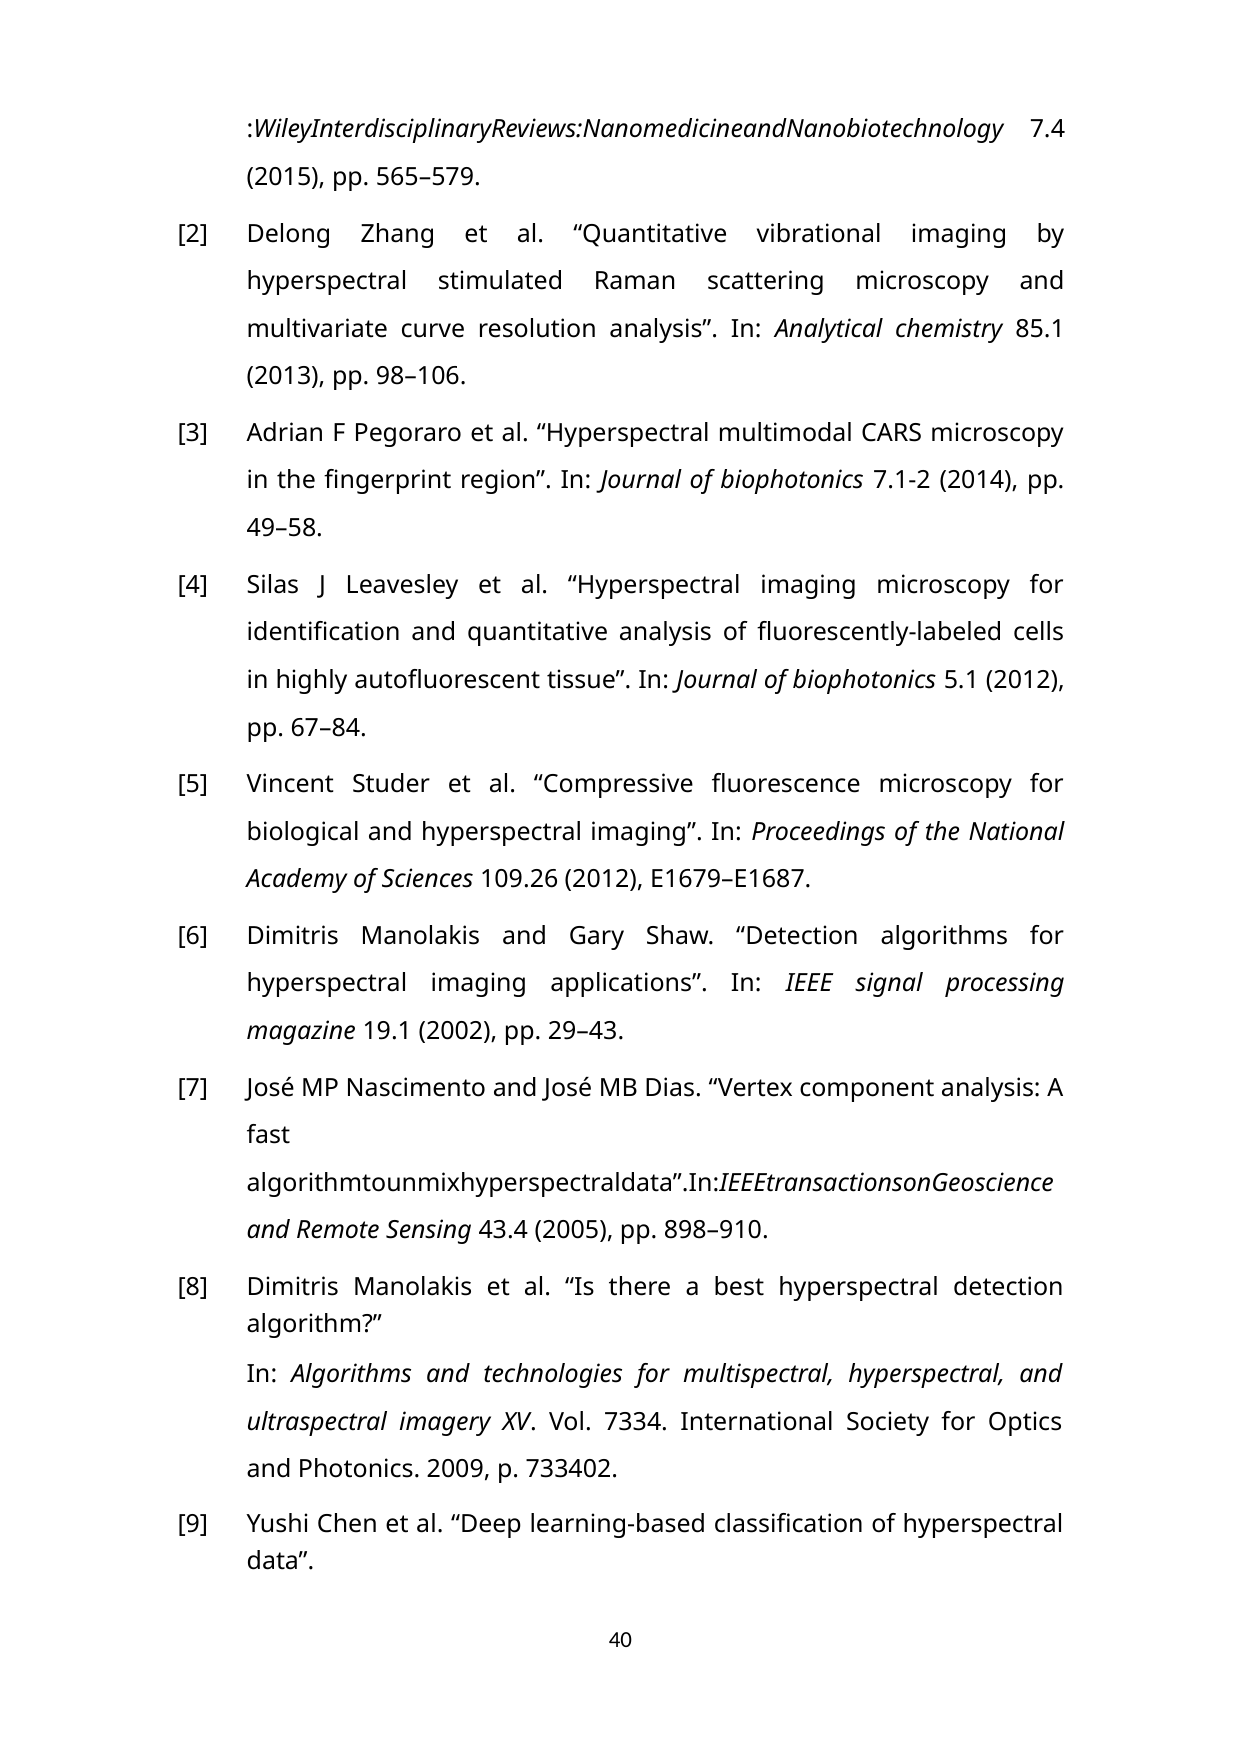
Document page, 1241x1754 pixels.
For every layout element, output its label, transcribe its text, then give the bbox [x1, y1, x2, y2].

list Dimitris Manolakis et al. “Is there a best hyperspectral detection algorithm?” [177, 1269, 1065, 1339]
list Silas J Leavesley et al. “Hyperspectral imaging microscopy for identification and quantitative analysis of fluorescently-labeled cells in highly autofluorescent tissue”. In: Journal of biophotonics 5.1 (2012), pp. 67–84. [177, 566, 1065, 743]
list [177, 111, 1065, 193]
list Adrian F Pegoraro et al. “Hyperspectral multimodal CARS microscopy in the fingerprint region”. In: Journal of biophotonics 7.1-2 (2014), pp. 49–58. [177, 414, 1065, 544]
list Vincent Studer et al. “Compressive fluorescence microscopy for biological and hyperspectral imaging”. In: Proceedings of the National Academy of Sciences 109.26 (2012), E1679–E1687. [177, 766, 1065, 895]
list Delong Zhang et al. “Quantitative vibrational imaging by hyperspectral stimulated Raman scattering microscopy and multivariate curve resolution analysis”. In: Analytical chemistry 85.1 (2013), pp. 98–106. [177, 215, 1065, 392]
text In: Algorithms and technologies for multispectral, hyperspectral, and ultraspectral imagery XV. Vol. 7334. International Society for Optics and Photonics. 2009, p. 733402. [246, 1356, 1063, 1485]
list Yushi Chen et al. “Deep learning-based classification of hyperspectral data”. [177, 1506, 1065, 1577]
list Dimitris Manolakis and Gary Shaw. “Detection algorithms for hyperspectral imaging applications”. In: IEEE signal processing magazine 19.1 (2002), pp. 29–43. [177, 917, 1065, 1047]
list José MP Nascimento and José MB Dias. “Vertex component analysis: A fast algorithmtounmixhyperspectraldata”.In:IEEEtransactionsonGeoscience and Remote Sensing 43.4 (2005), pp. 898–910. [177, 1069, 1065, 1246]
